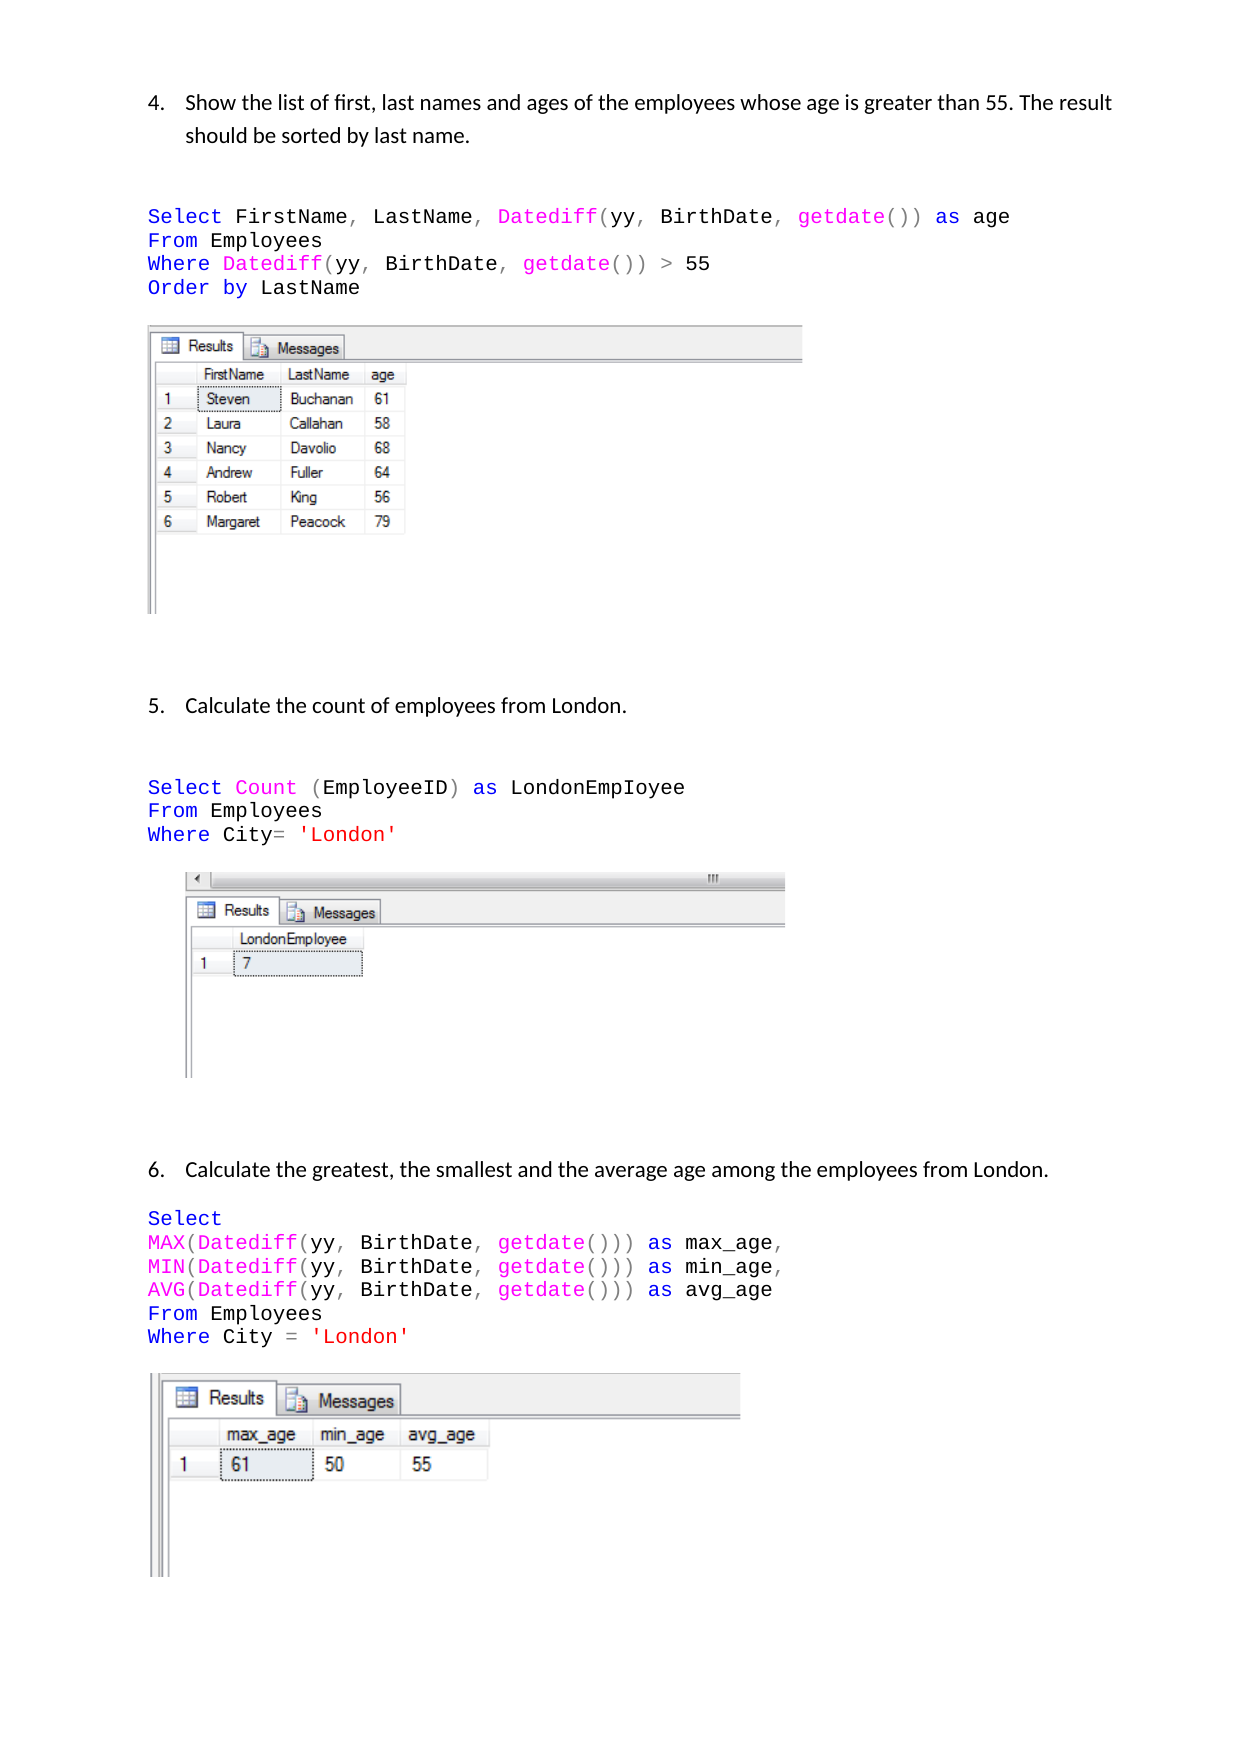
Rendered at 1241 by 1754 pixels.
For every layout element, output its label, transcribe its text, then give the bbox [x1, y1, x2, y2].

text Select [148, 1208, 1152, 1232]
text MIN(Datediff(yy, BirthDate, getdate())) as min_age, [148, 1256, 1152, 1279]
text Select Count (EmployeeID) as LondonEmpIoyee [148, 777, 1152, 800]
text Where Datediff(yy, BirthDate, getdate()) > 55 [148, 253, 1152, 277]
list Show the list of first, last names and ages of the employees whose age is greater than 55. The result should be sorted by last name. [148, 88, 1152, 149]
list Calculate the greatest, the smallest and the average age among the employees from London. [148, 1155, 1152, 1183]
text Where City = 'London' [148, 1327, 1152, 1350]
list Calculate the count of employees from London. [148, 692, 1152, 719]
text MAX(Datediff(yy, BirthDate, getdate())) as max_age, [148, 1232, 1152, 1256]
picture [147, 325, 803, 614]
text Where City= 'London' [148, 824, 1152, 848]
picture [147, 1373, 741, 1577]
text From Employees [148, 1303, 1152, 1327]
text From Employees [148, 800, 1152, 824]
picture [185, 872, 786, 1078]
text Order by LastName [148, 277, 1152, 301]
text From Employees [148, 229, 1152, 253]
text Select FirstName, LastName, Datediff(yy, BirthDate, getdate()) as age [148, 206, 1152, 229]
text AVG(Datediff(yy, BirthDate, getdate())) as avg_age [148, 1279, 1152, 1303]
